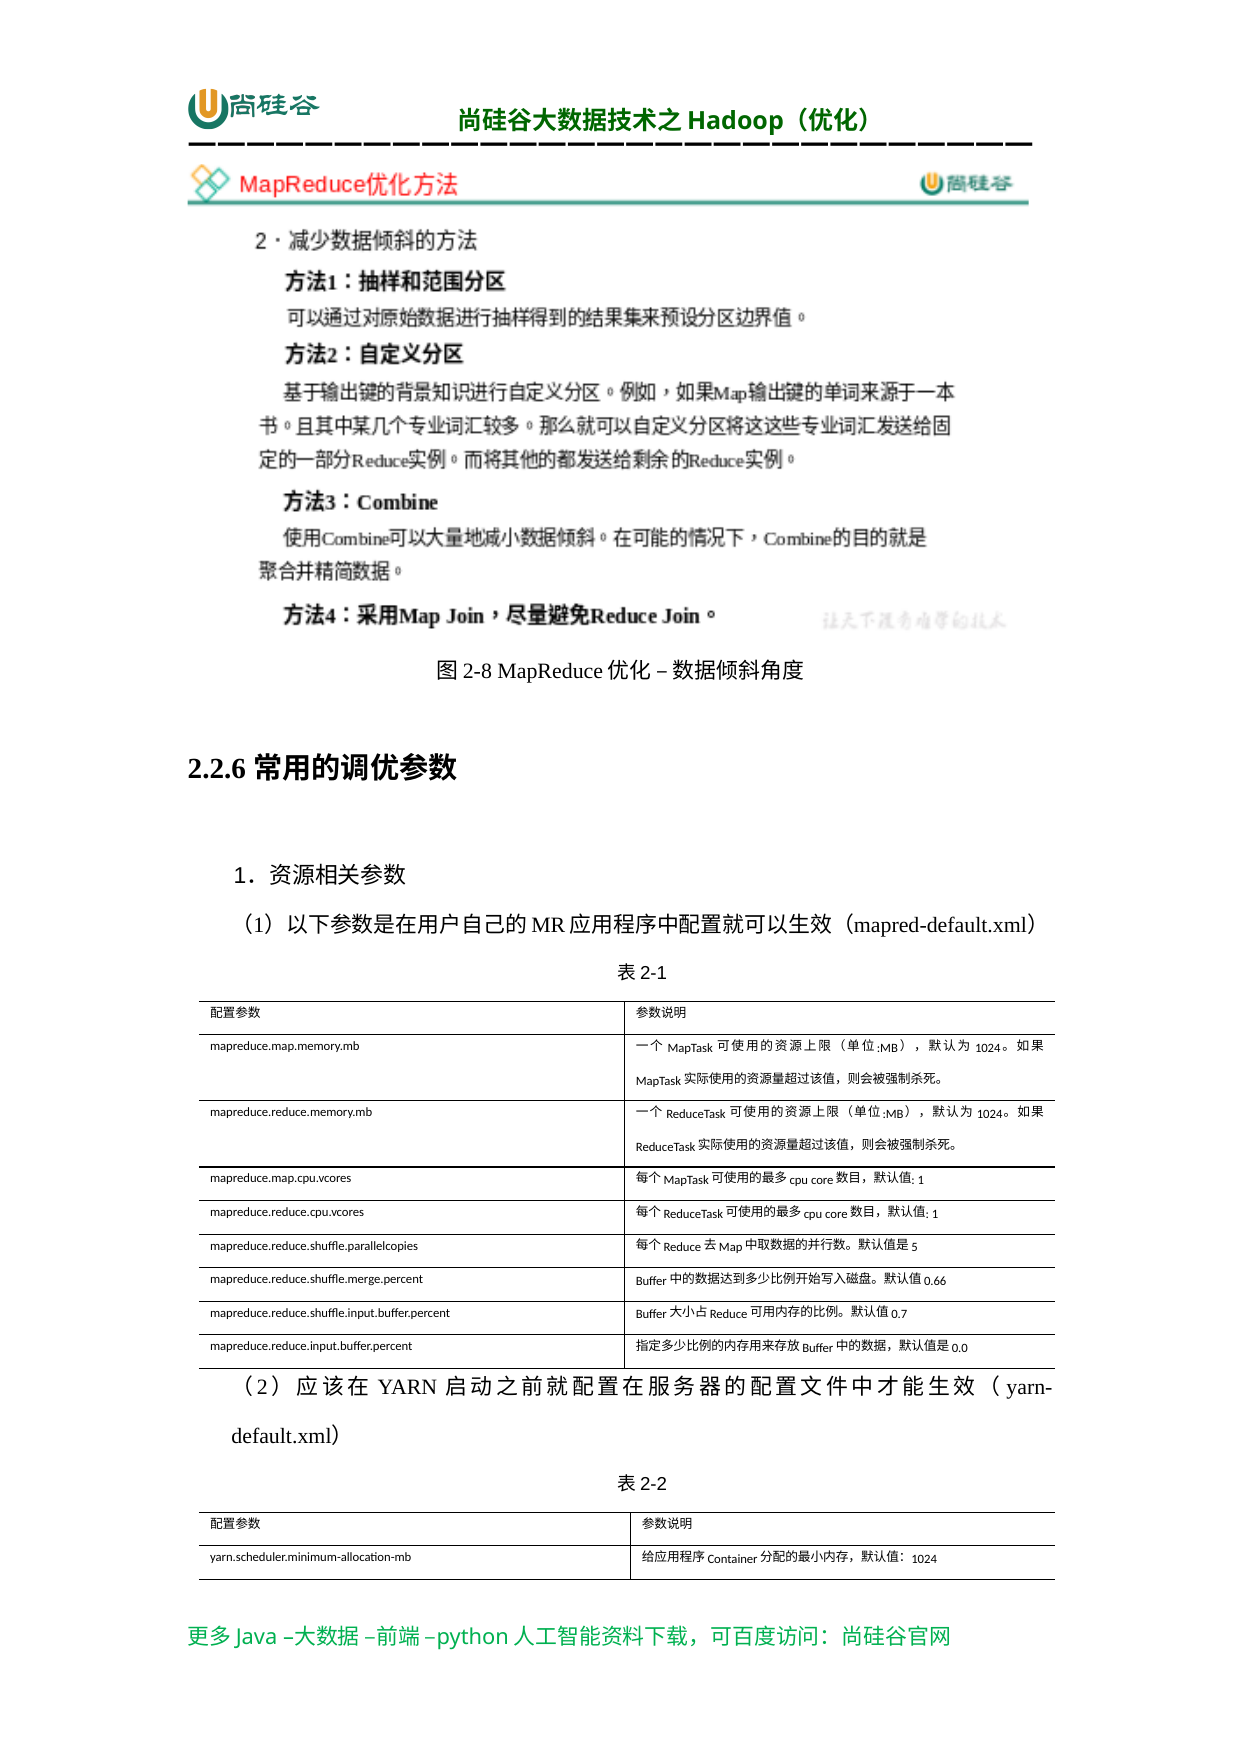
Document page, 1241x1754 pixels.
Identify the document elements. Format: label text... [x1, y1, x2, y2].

text 表2-2 [187, 1466, 1053, 1498]
table_cell Buffer中的数据达到多少比例开始写入磁盘。默认值0.66 [625, 1268, 1055, 1301]
table_header 配置参数 [199, 1513, 630, 1545]
table_cell 一个ReduceTask可使用的资源上限（单位:MB），默认为1024。如果ReduceTask实际使用的资源量超过该值，则会被强制杀死。 [625, 1101, 1055, 1166]
table_cell mapreduce.reduce.memory.mb [199, 1101, 624, 1166]
table_cell 每个Reduce去Map中取数据的并行数。默认值是5 [625, 1235, 1055, 1267]
table_cell 指定多少比例的内存用来存放Buffer中的数据，默认值是0.0 [625, 1335, 1055, 1368]
table_cell mapreduce.reduce.input.buffer.percent [199, 1335, 624, 1368]
table_cell mapreduce.reduce.cpu.vcores [199, 1201, 624, 1233]
text 1．资源相关参数 [187, 841, 1053, 906]
table_cell mapreduce.map.memory.mb [199, 1035, 624, 1100]
table_cell Buffer大小占Reduce可用内存的比例。默认值0.7 [625, 1302, 1055, 1334]
table_cell 一个MapTask可使用的资源上限（单位:MB），默认为1024。如果MapTask实际使用的资源量超过该值，则会被强制杀死。 [625, 1035, 1055, 1100]
table_cell 给应用程序Container分配的最小内存，默认值：1024 [631, 1546, 1055, 1579]
table_header 参数说明 [625, 1002, 1055, 1034]
subtitle 2.2.6 常用的调优参数 [187, 733, 1053, 798]
table_cell yarn.scheduler.minimum-allocation-mb [199, 1546, 630, 1579]
text 图2-8 MapReduce优化 – 数据倾斜角度 [187, 652, 1053, 685]
table_cell mapreduce.map.cpu.vcores [199, 1168, 624, 1200]
table_cell 每个MapTask可使用的最多cpu core数目，默认值: 1 [625, 1168, 1055, 1200]
picture [187, 88, 320, 130]
text （1）以下参数是在用户自己的MR应用程序中配置就可以生效（mapred-default.xml） [187, 906, 1053, 939]
text （2）应该在YARN启动之前就配置在服务器的配置文件中才能生效（yarn-default.xml） [231, 1369, 1053, 1450]
table_cell mapreduce.reduce.shuffle.merge.percent [199, 1268, 624, 1301]
table_header 参数说明 [631, 1513, 1055, 1545]
table_cell 每个ReduceTask可使用的最多cpu core数目，默认值: 1 [625, 1201, 1055, 1233]
text 表2-1 [187, 955, 1053, 987]
table_header 配置参数 [199, 1002, 624, 1034]
table_cell mapreduce.reduce.shuffle.parallelcopies [199, 1235, 624, 1267]
table_cell mapreduce.reduce.shuffle.input.buffer.percent [199, 1302, 624, 1334]
